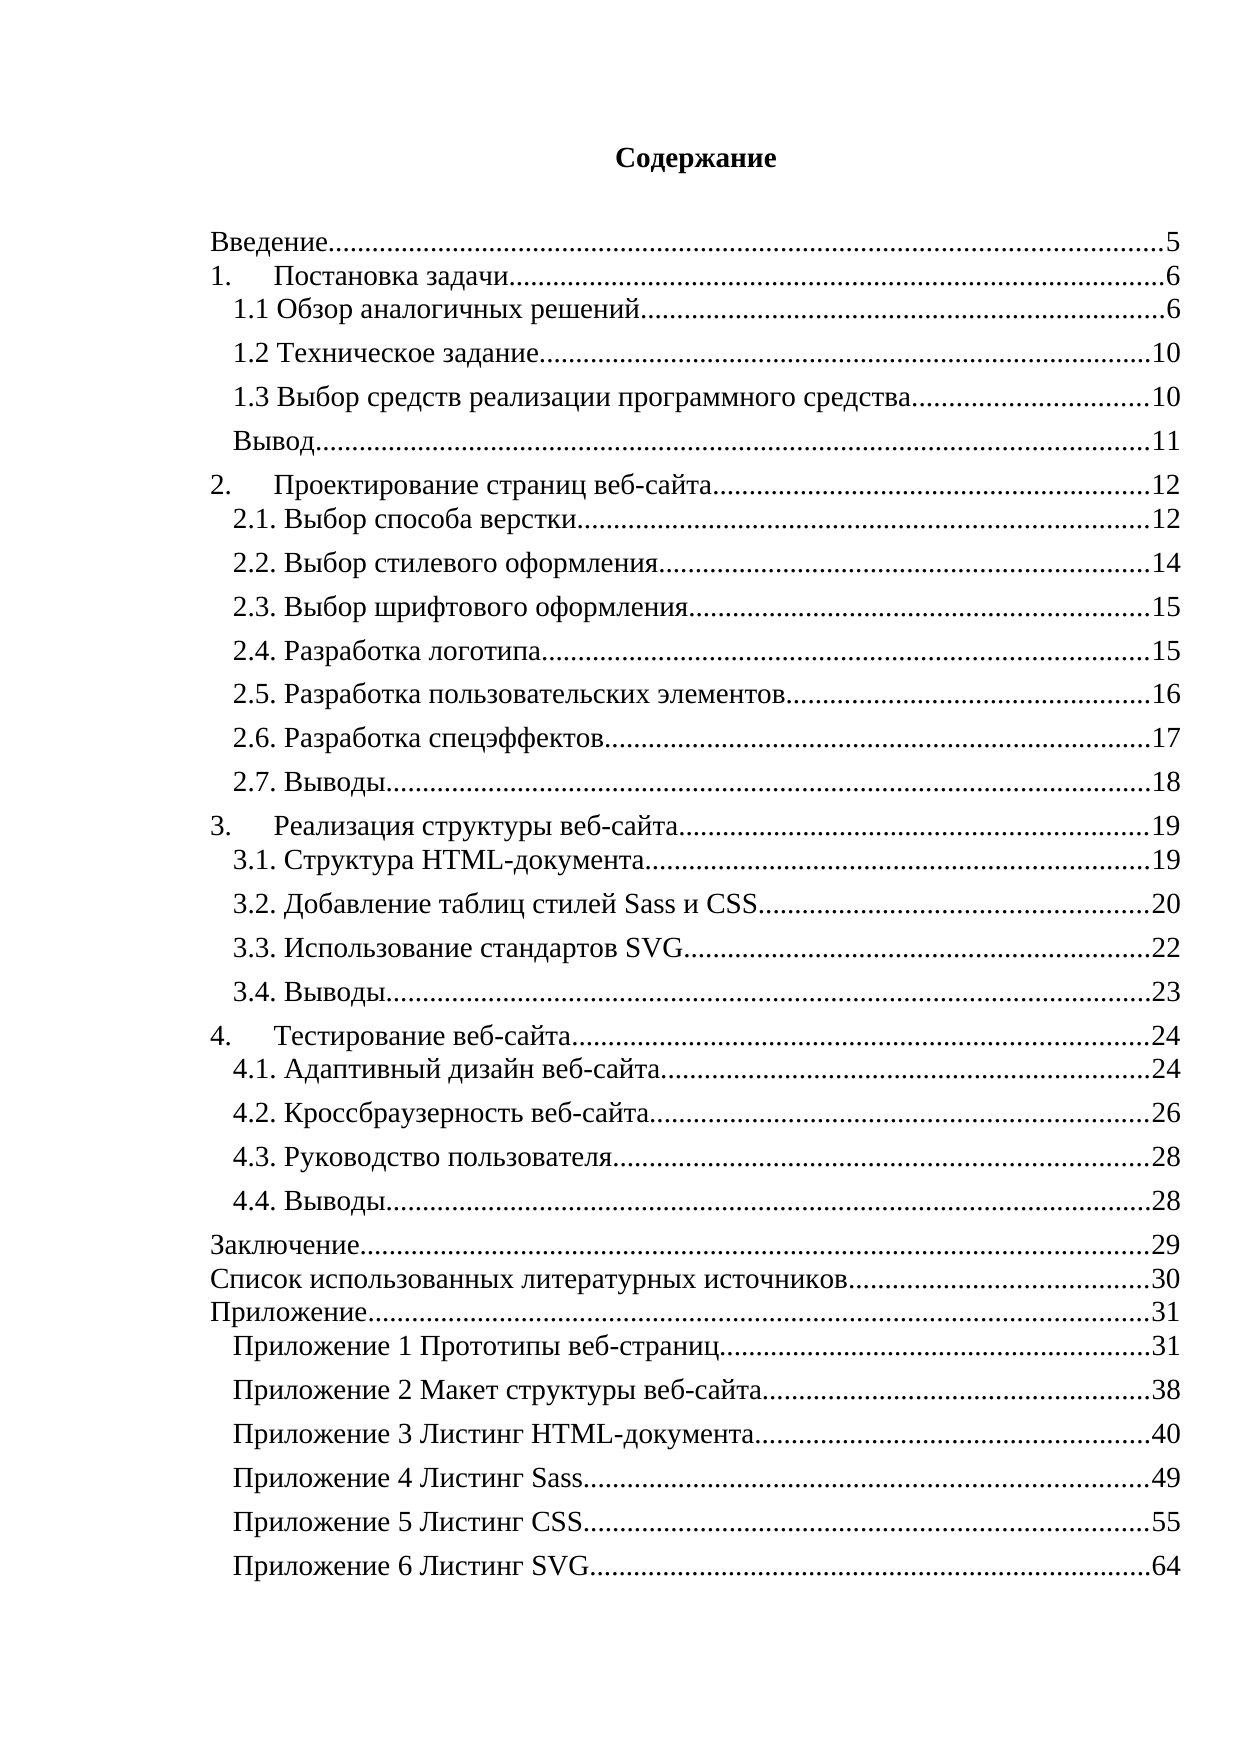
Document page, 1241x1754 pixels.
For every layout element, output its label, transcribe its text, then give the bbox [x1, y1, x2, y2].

text Содержание [136, 141, 1182, 174]
